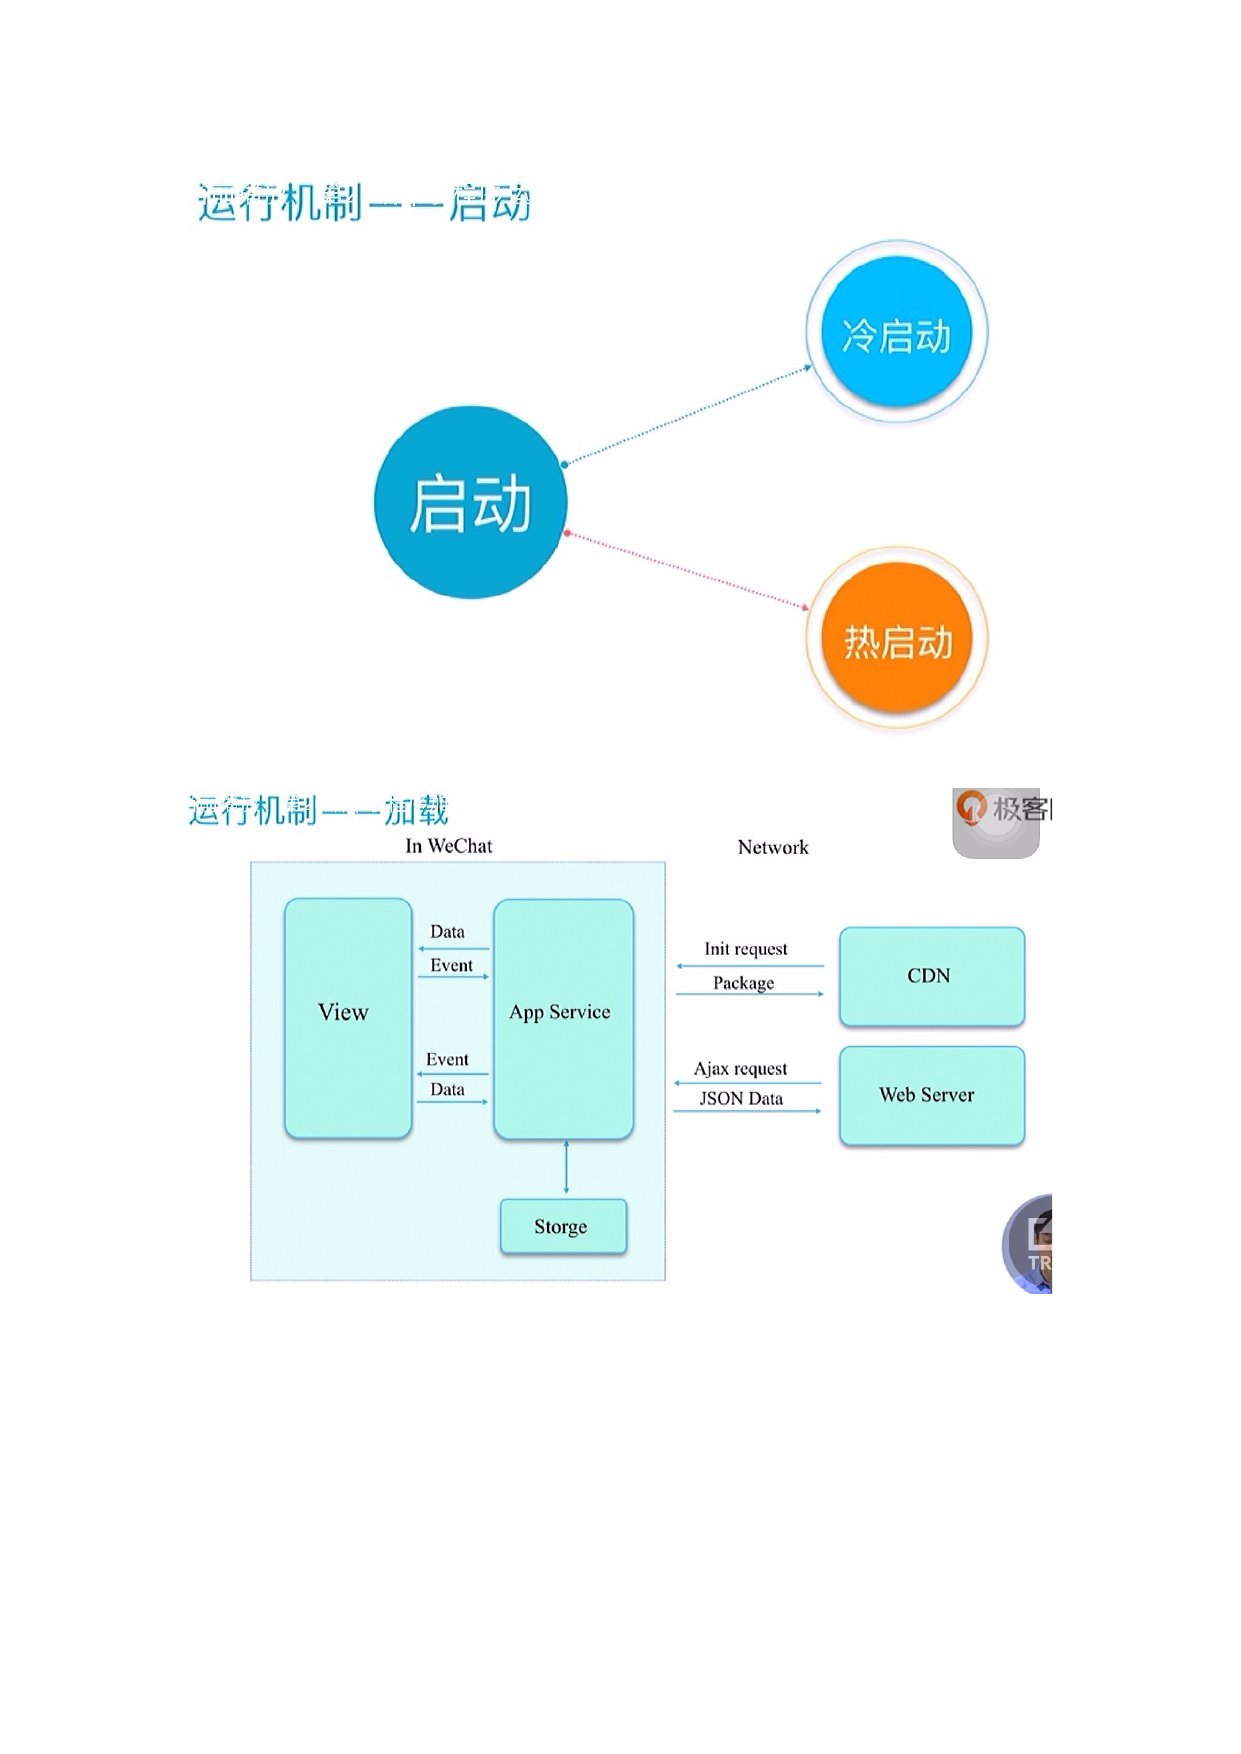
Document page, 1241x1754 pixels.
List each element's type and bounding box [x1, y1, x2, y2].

picture [187, 788, 1053, 1294]
picture [187, 172, 1053, 753]
